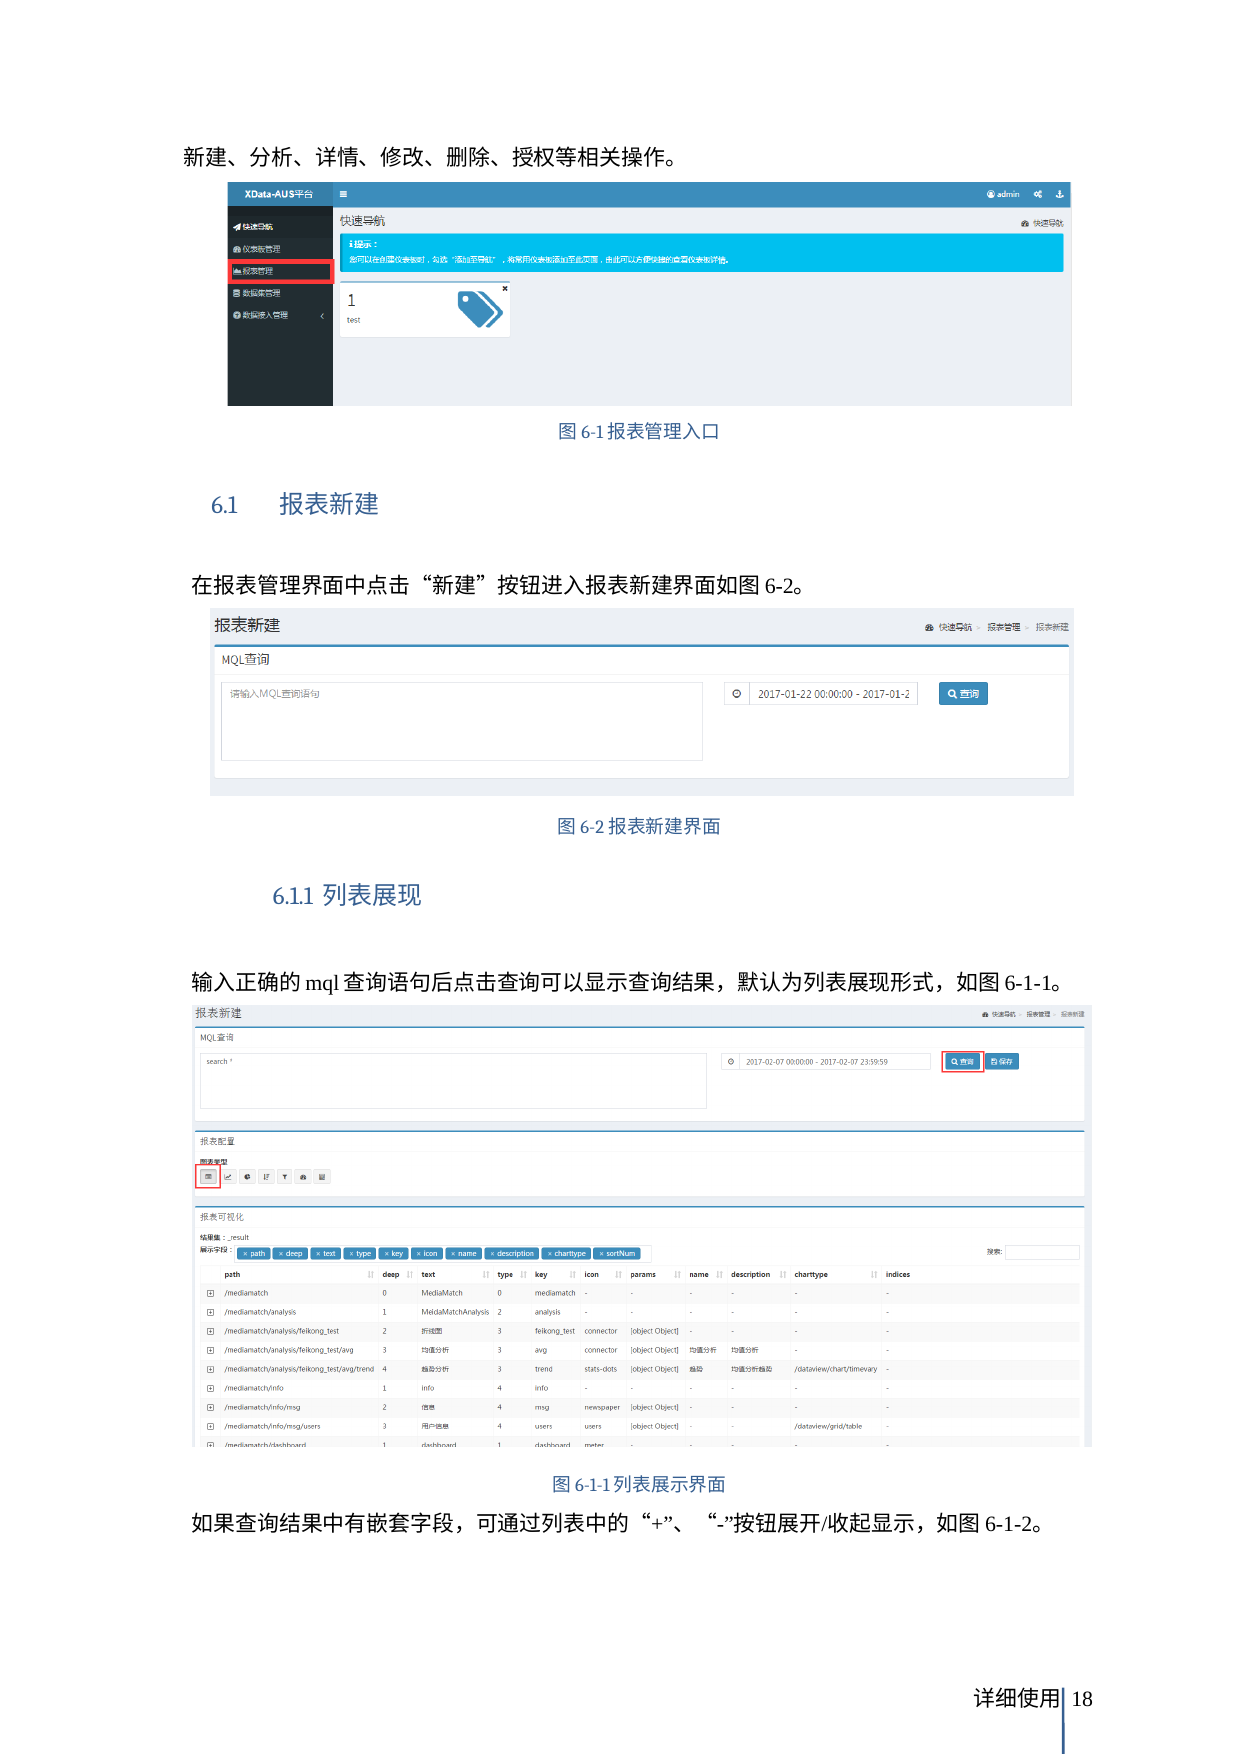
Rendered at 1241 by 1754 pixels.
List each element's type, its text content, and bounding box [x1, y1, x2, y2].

text 图 6-1 报表管理入口 [148, 414, 1092, 446]
picture [192, 1005, 1092, 1447]
text 如果查询结果中有嵌套字段，可通过列表中的“+”、“-”按钮展开/收起显示，如图6-1-2。 [148, 1506, 1092, 1538]
text 图 6-2 报表新建界面 [148, 809, 1092, 842]
picture [210, 608, 1074, 796]
picture [227, 182, 1072, 406]
subtitle 报表新建 [161, 470, 1092, 535]
text 输入正确的mql查询语句后点击查询可以显示查询结果，默认为列表展现形式，如图6-1-1。 [148, 965, 1092, 997]
text 图 6-1-1 列表展示界面 [148, 1467, 1092, 1499]
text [184, 140, 1092, 172]
subtitle 列表展现 [223, 861, 1092, 926]
text 在报表管理界面中点击“新建”按钮进入报表新建界面如图6-2。 [148, 568, 1092, 600]
